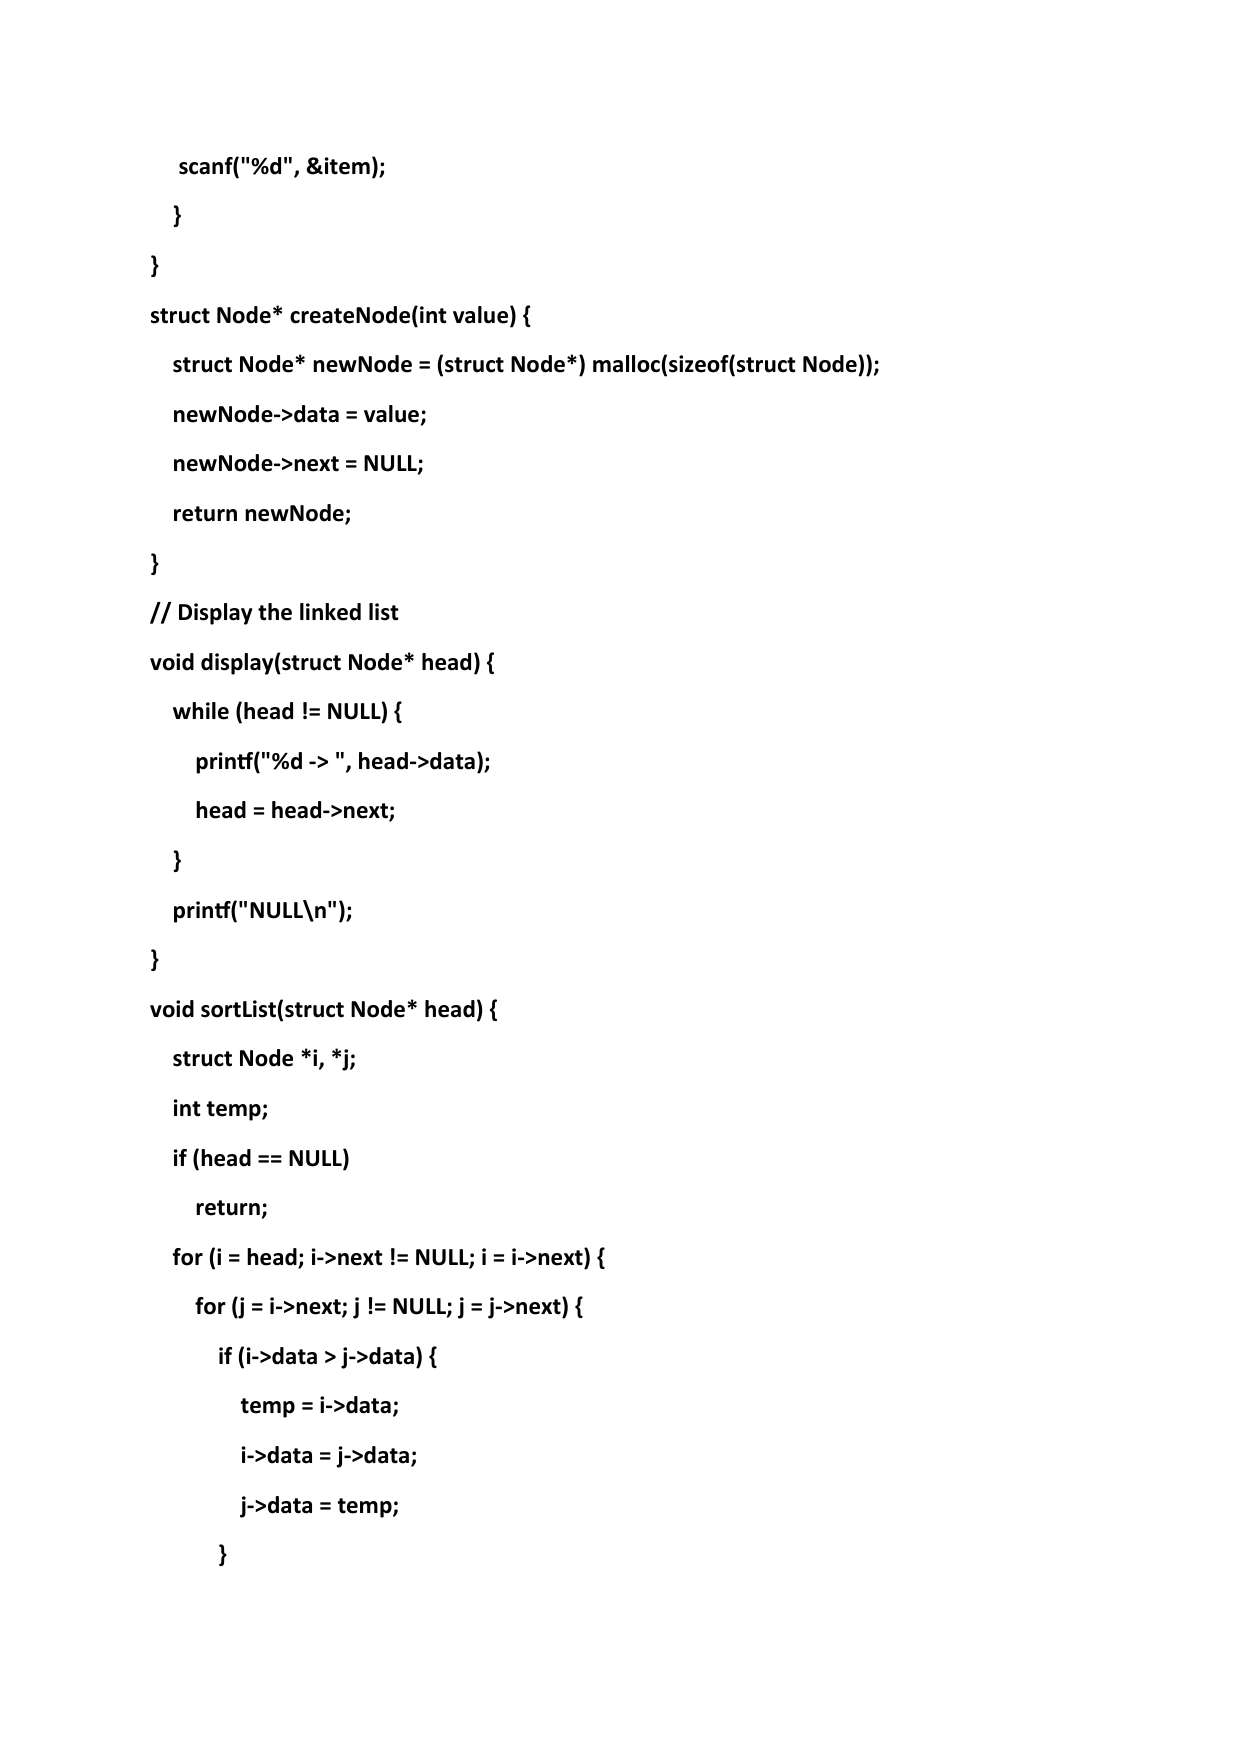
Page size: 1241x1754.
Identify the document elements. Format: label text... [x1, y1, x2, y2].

text scanf("%d", &item); [150, 150, 1090, 181]
text void sortList(struct Node* head) { [150, 993, 1090, 1023]
text return; [150, 1191, 1090, 1222]
text for (j = i->next; j != NULL; j = j->next) { [150, 1290, 1090, 1321]
text printf("NULL\n"); [150, 894, 1090, 924]
text } [150, 1538, 1090, 1569]
text j->data = temp; [150, 1489, 1090, 1519]
text } [150, 844, 1090, 875]
text newNode->data = value; [150, 398, 1090, 428]
text struct Node* newNode = (struct Node*) malloc(sizeof(struct Node)); [150, 348, 1090, 379]
text void display(struct Node* head) { [150, 646, 1090, 676]
text while (head != NULL) { [150, 695, 1090, 726]
text for (i = head; i->next != NULL; i = i->next) { [150, 1241, 1090, 1271]
text } [150, 547, 1090, 577]
text struct Node* createNode(int value) { [150, 299, 1090, 329]
text if (head == NULL) [150, 1142, 1090, 1172]
text temp = i->data; [150, 1389, 1090, 1420]
text newNode->next = NULL; [150, 447, 1090, 478]
text } [150, 199, 1090, 230]
text return newNode; [150, 497, 1090, 528]
text printf("%d -> ", head->data); [150, 745, 1090, 776]
text head = head->next; [150, 794, 1090, 825]
text i->data = j->data; [150, 1439, 1090, 1470]
text } [150, 249, 1090, 280]
text int temp; [150, 1092, 1090, 1123]
text // Display the linked list [150, 596, 1090, 627]
text struct Node *i, *j; [150, 1042, 1090, 1073]
text } [150, 943, 1090, 974]
text if (i->data > j->data) { [150, 1340, 1090, 1371]
